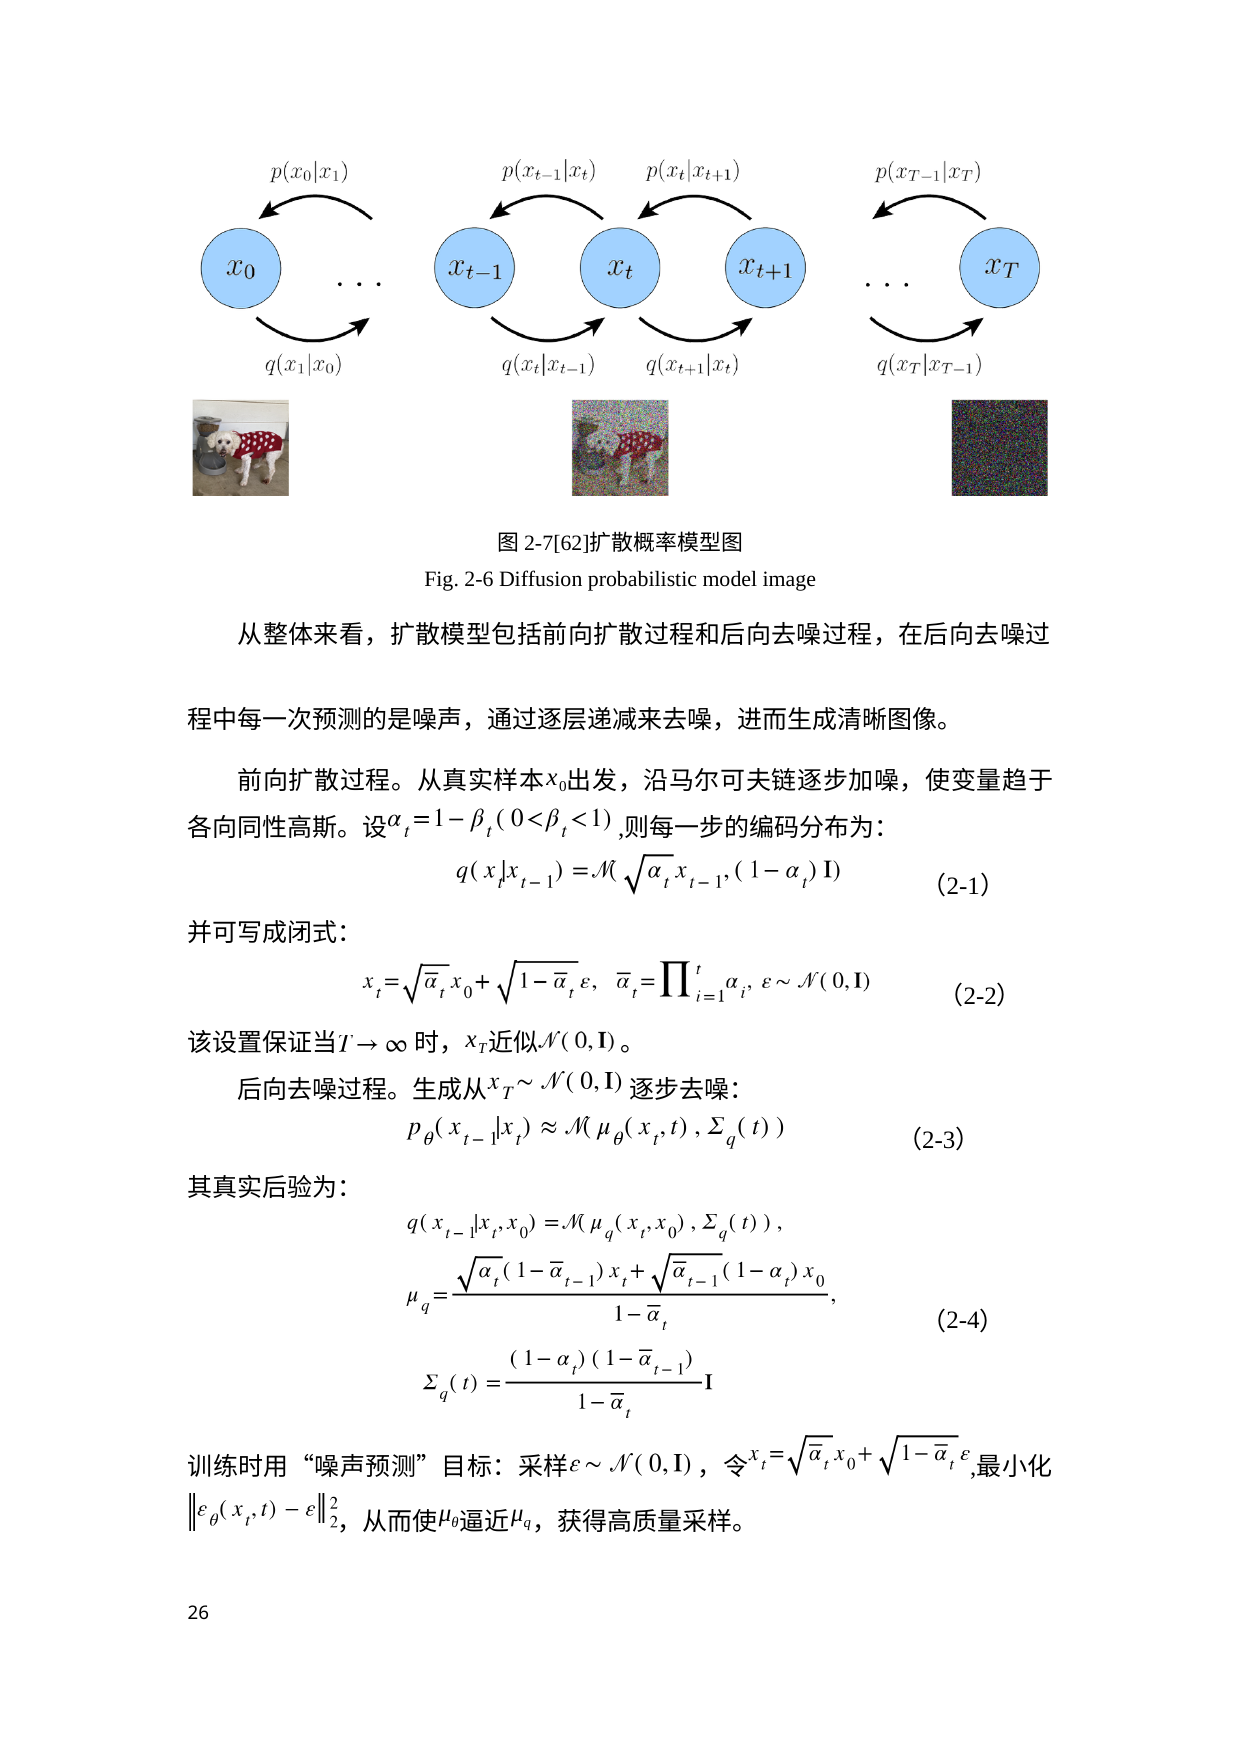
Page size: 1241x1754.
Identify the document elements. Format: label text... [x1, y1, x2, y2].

picture [362, 960, 876, 1005]
picture [748, 1435, 970, 1476]
picture [487, 1071, 629, 1099]
text 并可写成闭式： [187, 913, 1053, 949]
picture [456, 854, 847, 895]
text 从整体来看，扩散模型包括前向扩散过程和后向去噪过程，在后向去噪过程中每一次预测的是噪声，通过逐层递减来去噪，进而生成清晰图像。 [187, 600, 1053, 750]
text 该设置保证当时，近似。 [187, 1023, 1053, 1059]
text Fig. 2-6 Diffusion probabilistic model image [187, 563, 1053, 595]
picture [406, 1214, 840, 1418]
text 后向去噪过程。生成从逐步去噪： [187, 1070, 1053, 1106]
text 其真实后验为： [187, 1167, 1053, 1203]
picture [537, 1031, 621, 1052]
picture [406, 1116, 791, 1149]
text 训练时用“噪声预测”目标：采样，令,最小化，从而使逼近，获得高质量采样。 [187, 1436, 1053, 1538]
picture [570, 1453, 698, 1476]
picture [192, 159, 1048, 496]
text 前向扩散过程。从真实样本出发，沿马尔可夫链逐步加噪，使变量趋于各向同性高斯。设,则每一步的编码分布为： [187, 761, 1053, 844]
picture [337, 1035, 415, 1052]
picture [187, 1493, 338, 1531]
picture [387, 808, 618, 837]
text 图2-7[62]扩散概率模型图 [187, 524, 1053, 557]
